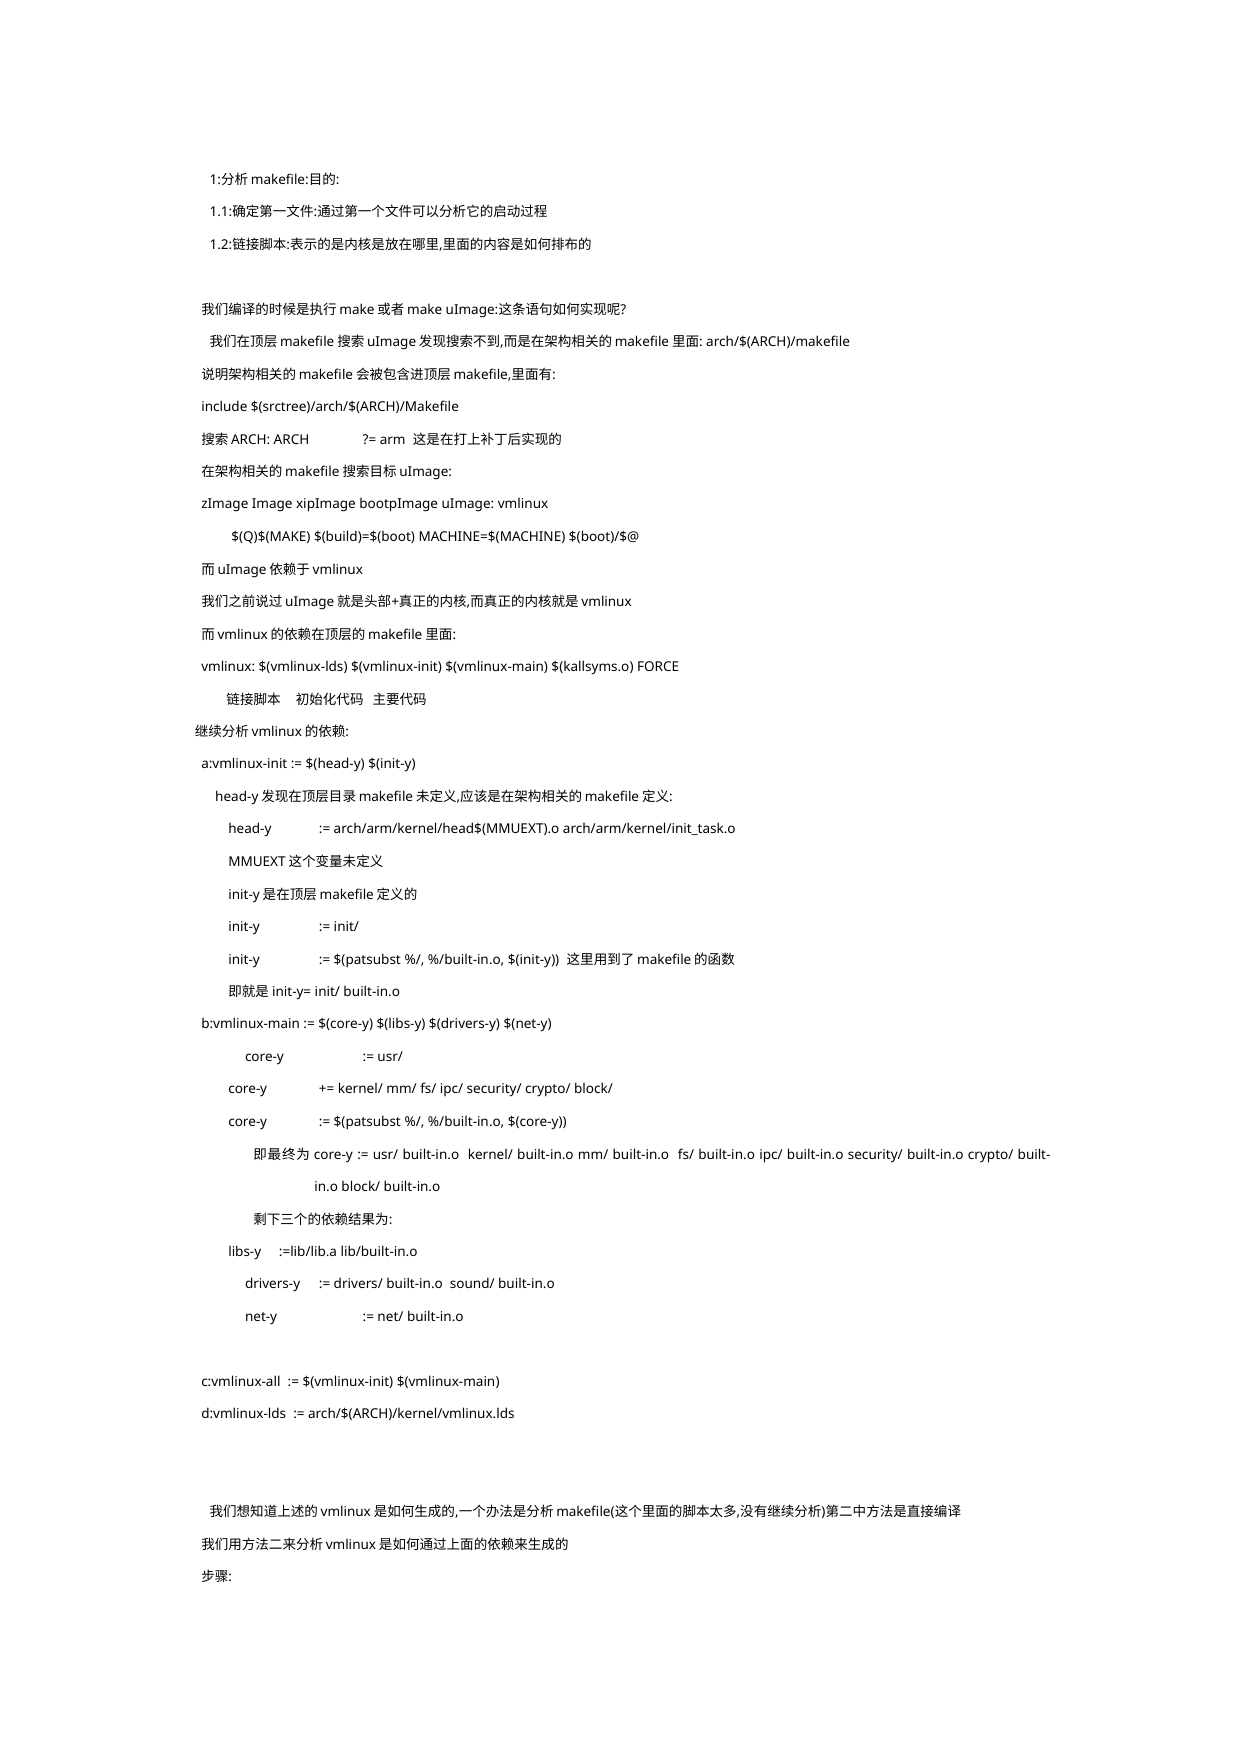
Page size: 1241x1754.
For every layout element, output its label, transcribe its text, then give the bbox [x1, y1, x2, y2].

text b:vmlinux-main := $(core-y) $(libs-y) $(drivers-y) $(net-y) [187, 1007, 1053, 1039]
text 1:分析makefile:目的: [209, 162, 1053, 194]
text 说明架构相关的makefile会被包含进顶层makefile,里面有: [187, 357, 1053, 389]
text 我们编译的时候是执行make或者make uImage:这条语句如何实现呢? [187, 292, 1053, 324]
text 步骤: [187, 1559, 1053, 1592]
text zImage Image xipImage bootpImage uImage: vmlinux [187, 487, 1053, 519]
text drivers-y := drivers/ built-in.o sound/ built-in.o [231, 1267, 1053, 1299]
text MMUEXT这个变量未定义 [187, 844, 1053, 877]
text a:vmlinux-init := $(head-y) $(init-y) [187, 747, 1053, 779]
text 即就是 init-y= init/ built-in.o [187, 974, 1053, 1007]
text c:vmlinux-all := $(vmlinux-init) $(vmlinux-main) [187, 1364, 1053, 1397]
text init-y := $(patsubst %/, %/built-in.o, $(init-y)) 这里用到了makefile的函数 [187, 942, 1053, 974]
text 而vmlinux的依赖在顶层的makefile里面: [187, 617, 1053, 649]
text d:vmlinux-lds := arch/$(ARCH)/kernel/vmlinux.lds [187, 1397, 1053, 1429]
text core-y += kernel/ mm/ fs/ ipc/ security/ crypto/ block/ [187, 1072, 1053, 1104]
text 继续分析vmlinux的依赖: [187, 714, 1053, 747]
text vmlinux: $(vmlinux-lds) $(vmlinux-init) $(vmlinux-main) $(kallsyms.o) FORCE [187, 649, 1053, 682]
text 我们在顶层makefile搜索uImage发现搜索不到,而是在架构相关的makefile里面: arch/$(ARCH)/makefile [209, 324, 1053, 357]
text 搜索ARCH: ARCH ?= arm 这是在打上补丁后实现的 [187, 422, 1053, 454]
text core-y := usr/ [231, 1039, 1053, 1072]
text include $(srctree)/arch/$(ARCH)/Makefile [187, 389, 1053, 422]
text 在架构相关的makefile搜索目标uImage: [187, 454, 1053, 487]
text 即最终为core-y := usr/ built-in.o kernel/ built-in.o mm/ built-in.o fs/ built-in.o ipc/ built-in.o security/ built-in.o crypto/ built-in.o block/ built-in.o [253, 1137, 1053, 1202]
text head-y := arch/arm/kernel/head$(MMUEXT).o arch/arm/kernel/init_task.o [187, 812, 1053, 844]
text net-y := net/ built-in.o [231, 1299, 1053, 1332]
text 1.2:链接脚本:表示的是内核是放在哪里,里面的内容是如何排布的 [209, 227, 1053, 259]
text 我们之前说过uImage就是头部+真正的内核,而真正的内核就是vmlinux [187, 584, 1053, 617]
text 我们用方法二来分析vmlinux是如何通过上面的依赖来生成的 [187, 1527, 1053, 1559]
text 1.1:确定第一文件:通过第一个文件可以分析它的启动过程 [209, 194, 1053, 227]
text core-y := $(patsubst %/, %/built-in.o, $(core-y)) [187, 1104, 1053, 1137]
text 而uImage依赖于vmlinux [187, 552, 1053, 584]
text 链接脚本 初始化代码 主要代码 [187, 682, 1053, 714]
text libs-y :=lib/lib.a lib/built-in.o [187, 1234, 1053, 1267]
text init-y := init/ [187, 909, 1053, 942]
text 我们想知道上述的vmlinux是如何生成的,一个办法是分析makefile(这个里面的脚本太多,没有继续分析)第二中方法是直接编译 [209, 1494, 1053, 1527]
text head-y发现在顶层目录makefile未定义,应该是在架构相关的makefile定义: [187, 779, 1053, 812]
text 剩下三个的依赖结果为: [253, 1202, 1053, 1234]
text init-y是在顶层makefile定义的 [187, 877, 1053, 909]
text $(Q)$(MAKE) $(build)=$(boot) MACHINE=$(MACHINE) $(boot)/$@ [187, 519, 1053, 552]
